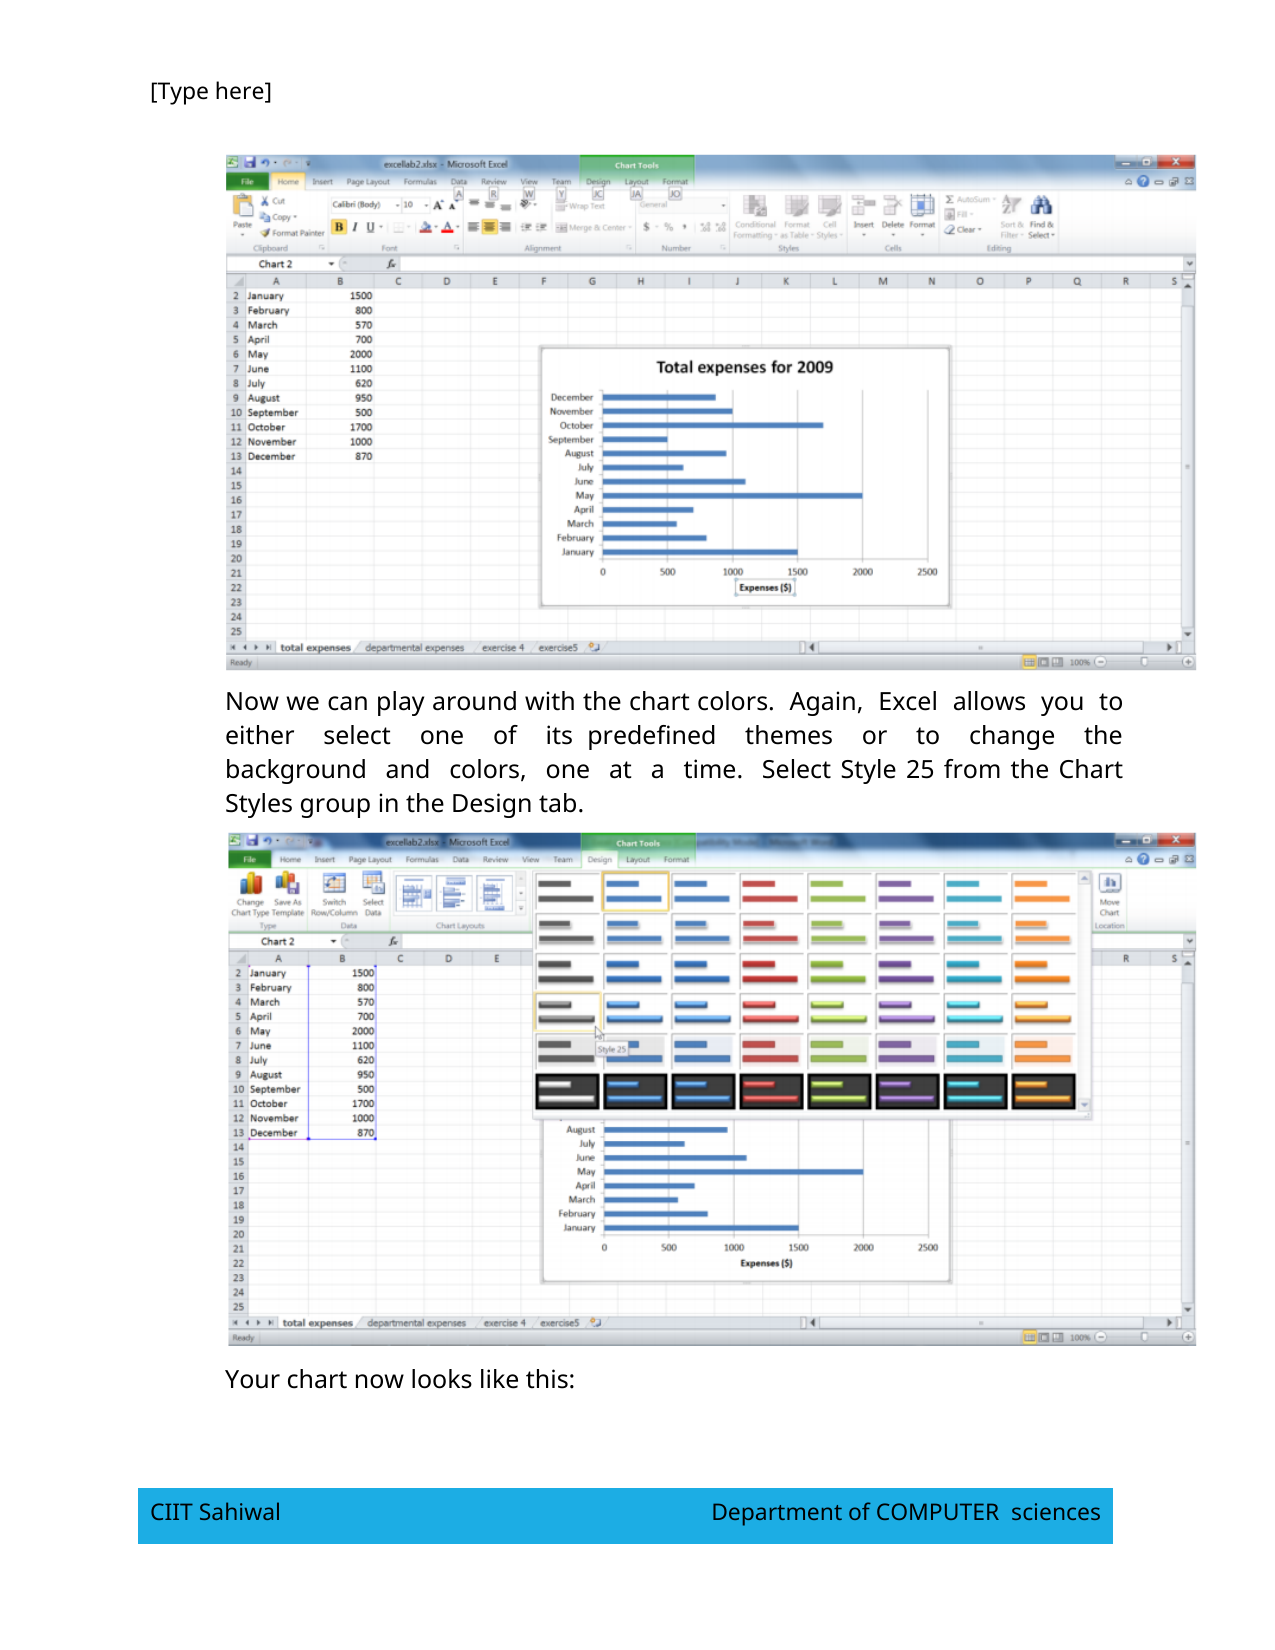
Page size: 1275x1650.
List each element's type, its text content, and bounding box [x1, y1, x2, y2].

picture [225, 150, 1200, 675]
picture [225, 827, 1200, 1353]
text Now we can play around with the chart colors. Again, Excel allows you to either select one of its predefined themes or to change the background and colors, one at a time. Select Style 25 from the Chart Styles group in the Design tab. [225, 683, 1125, 819]
text Your chart now looks like this: [225, 1361, 1125, 1395]
